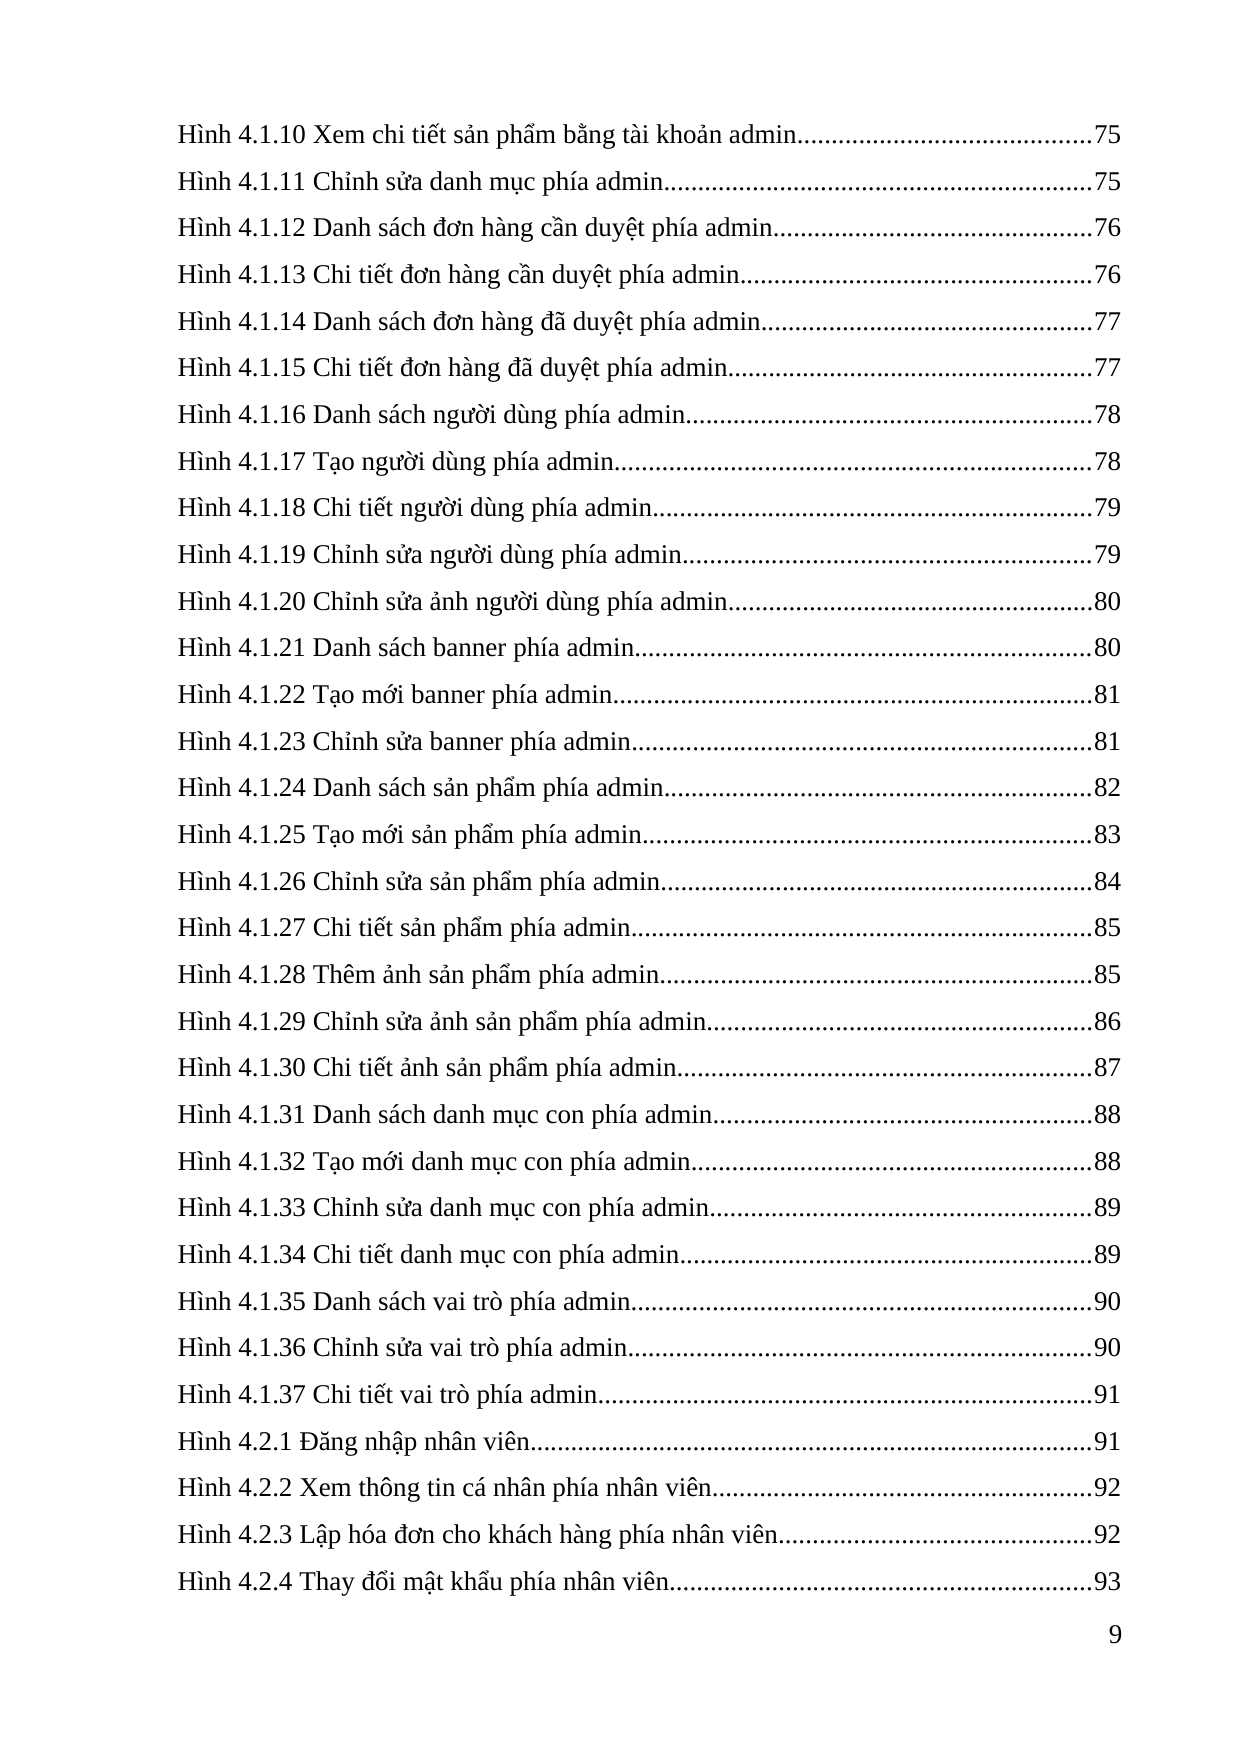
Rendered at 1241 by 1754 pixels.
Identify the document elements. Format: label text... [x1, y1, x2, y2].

text Hình 4.1.24 Danh sách sản phẩm phía admin 82 [177, 771, 1122, 803]
text Hình 4.2.4 Thay đổi mật khẩu phía nhân viên 93 [177, 1565, 1122, 1596]
text Hình 4.1.28 Thêm ảnh sản phẩm phía admin 85 [177, 958, 1122, 989]
text Hình 4.2.2 Xem thông tin cá nhân phía nhân viên 92 [177, 1471, 1122, 1503]
text Hình 4.1.30 Chi tiết ảnh sản phẩm phía admin 87 [177, 1051, 1122, 1083]
text Hình 4.1.18 Chi tiết người dùng phía admin 79 [177, 491, 1122, 523]
text Hình 4.1.35 Danh sách vai trò phía admin 90 [177, 1285, 1122, 1316]
text Hình 4.1.33 Chỉnh sửa danh mục con phía admin 89 [177, 1191, 1122, 1223]
text Hình 4.1.36 Chỉnh sửa vai trò phía admin 90 [177, 1331, 1122, 1363]
text Hình 4.1.34 Chi tiết danh mục con phía admin 89 [177, 1238, 1122, 1269]
text Hình 4.2.3 Lập hóa đơn cho khách hàng phía nhân viên 92 [177, 1518, 1122, 1549]
text Hình 4.1.17 Tạo người dùng phía admin 78 [177, 445, 1122, 476]
text Hình 4.1.19 Chỉnh sửa người dùng phía admin 79 [177, 538, 1122, 569]
text Hình 4.1.32 Tạo mới danh mục con phía admin 88 [177, 1145, 1122, 1176]
text Hình 4.1.31 Danh sách danh mục con phía admin 88 [177, 1098, 1122, 1129]
text Hình 4.1.15 Chi tiết đơn hàng đã duyệt phía admin 77 [177, 351, 1122, 383]
text Hình 4.1.29 Chỉnh sửa ảnh sản phẩm phía admin 86 [177, 1005, 1122, 1036]
text Hình 4.1.23 Chỉnh sửa banner phía admin 81 [177, 725, 1122, 756]
text Hình 4.1.26 Chỉnh sửa sản phẩm phía admin 84 [177, 865, 1122, 896]
text Hình 4.1.22 Tạo mới banner phía admin 81 [177, 678, 1122, 709]
text Hình 4.2.1 Đăng nhập nhân viên 91 [177, 1425, 1122, 1456]
text Hình 4.1.14 Danh sách đơn hàng đã duyệt phía admin 77 [177, 305, 1122, 336]
text Hình 4.1.37 Chi tiết vai trò phía admin 91 [177, 1378, 1122, 1409]
text Hình 4.1.13 Chi tiết đơn hàng cần duyệt phía admin 76 [177, 258, 1122, 289]
text Hình 4.1.10 Xem chi tiết sản phẩm bằng tài khoản admin 75 [177, 118, 1122, 149]
text Hình 4.1.12 Danh sách đơn hàng cần duyệt phía admin 76 [177, 211, 1122, 243]
text Hình 4.1.16 Danh sách người dùng phía admin 78 [177, 398, 1122, 429]
text Hình 4.1.25 Tạo mới sản phẩm phía admin 83 [177, 818, 1122, 849]
text Hình 4.1.27 Chi tiết sản phẩm phía admin 85 [177, 911, 1122, 943]
text Hình 4.1.20 Chỉnh sửa ảnh người dùng phía admin 80 [177, 585, 1122, 616]
text Hình 4.1.21 Danh sách banner phía admin 80 [177, 631, 1122, 663]
text Hình 4.1.11 Chỉnh sửa danh mục phía admin 75 [177, 165, 1122, 196]
